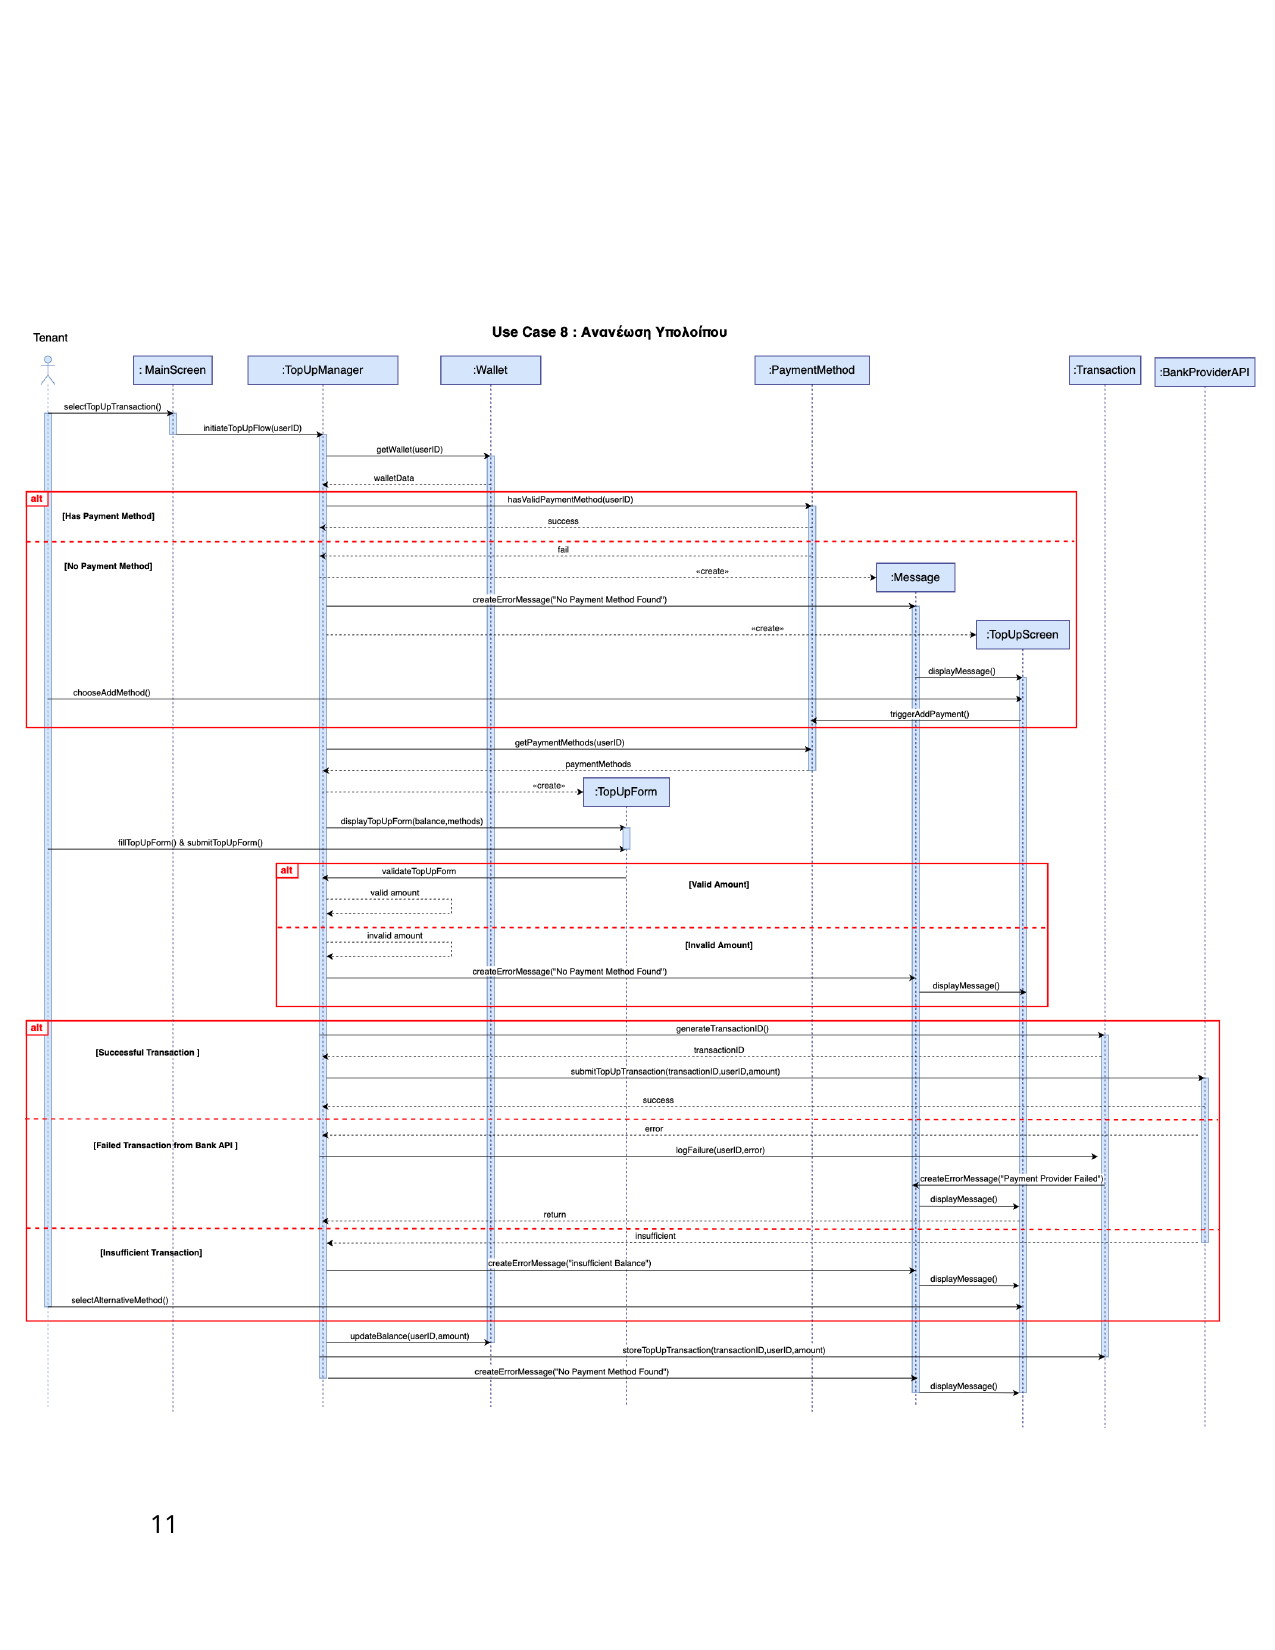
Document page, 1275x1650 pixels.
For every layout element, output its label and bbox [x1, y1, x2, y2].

picture [0, 302, 1269, 1428]
